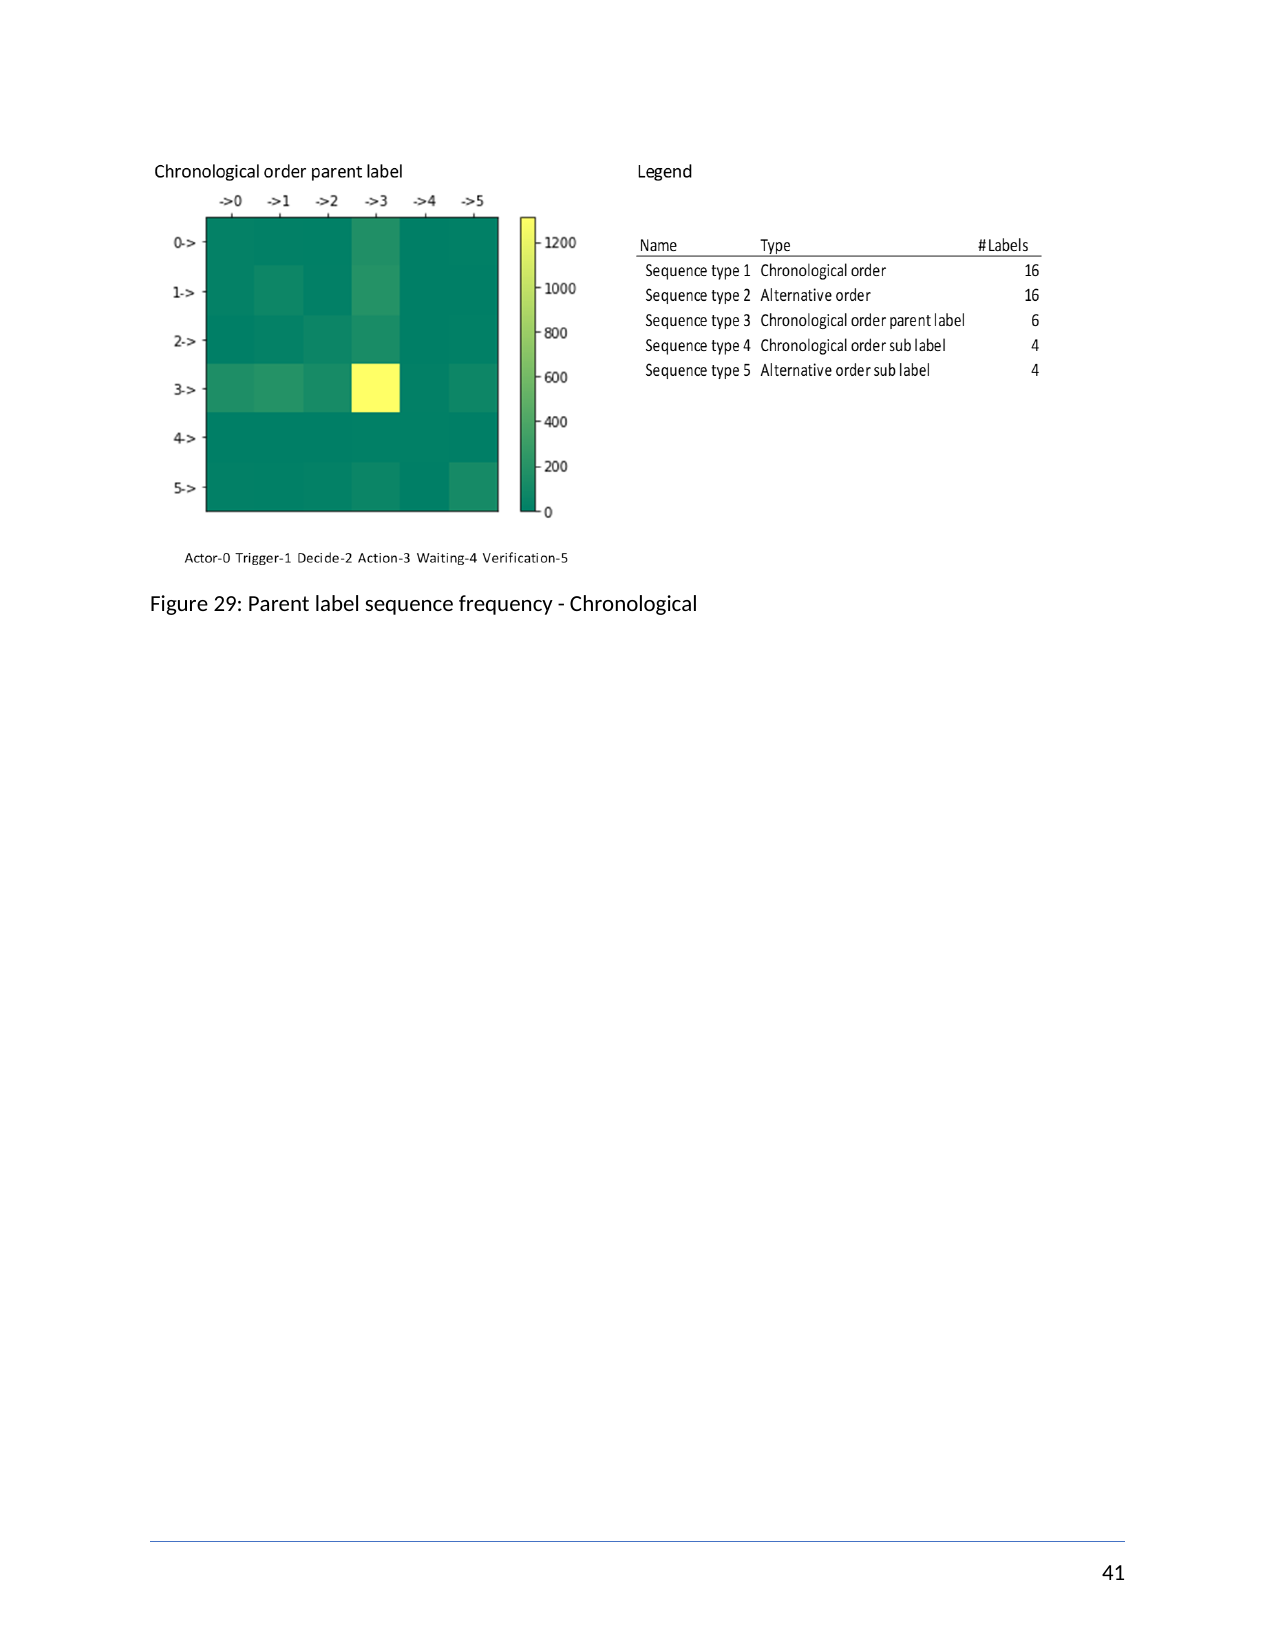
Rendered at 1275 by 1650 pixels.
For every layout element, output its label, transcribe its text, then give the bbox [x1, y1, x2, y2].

picture [150, 157, 1084, 587]
